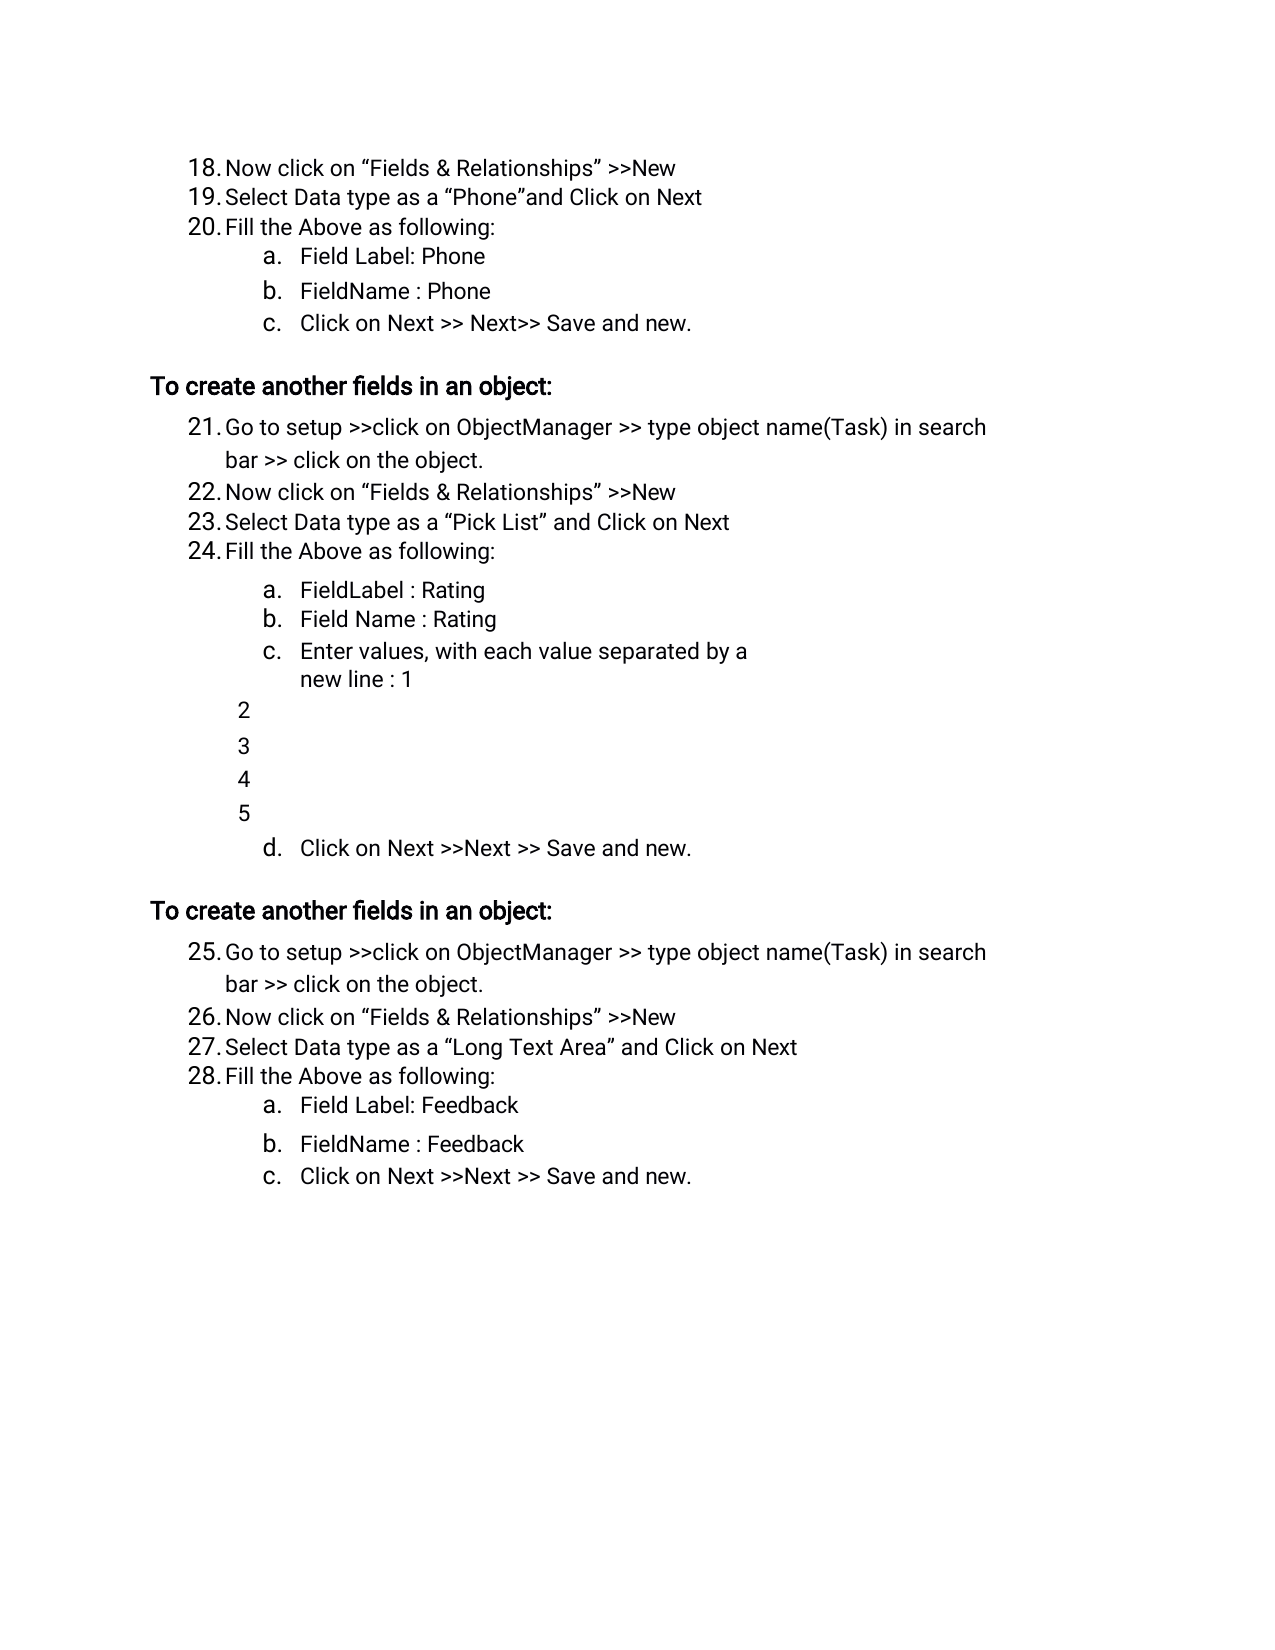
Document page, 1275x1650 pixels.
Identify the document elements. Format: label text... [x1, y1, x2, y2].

list Enter values, with each value separated by a new line : 1 [262, 637, 769, 693]
text 4 [237, 766, 1125, 793]
text 5 [237, 800, 1125, 827]
list Click on Next >>Next >> Save and new. [262, 833, 1125, 862]
list Now click on “Fields & Relationships” >>New [187, 475, 1125, 507]
list Now click on “Fields & Relationships” >>New [187, 150, 1125, 182]
list Go to setup >>click on ObjectManager >> type object name(Task) in search bar >> click on the object. [187, 934, 1012, 999]
list Select Data type as a “Phone”and Click on Next [187, 182, 1125, 212]
list Fill the Above as following: [187, 537, 1125, 566]
text 2 [237, 693, 1125, 725]
text 3 [237, 733, 1125, 760]
list Field Label: Feedback [262, 1090, 1125, 1120]
list Select Data type as a “Long Text Area” and Click on Next [187, 1032, 1125, 1061]
list FieldName : Feedback [262, 1129, 1125, 1158]
list Select Data type as a “Pick List” and Click on Next [187, 507, 1125, 537]
list FieldLabel : Rating [262, 575, 1125, 604]
subtitle To create another fields in an object: [150, 371, 1125, 401]
list Fill the Above as following: [187, 212, 1125, 241]
list Go to setup >>click on ObjectManager >> type object name(Task) in search bar >> click on the object. [187, 410, 1012, 475]
list Now click on “Fields & Relationships” >>New [187, 999, 1125, 1032]
list FieldName : Phone [262, 276, 1125, 306]
list Field Name : Rating [262, 604, 1125, 634]
list Field Label: Phone [262, 241, 1125, 270]
list Fill the Above as following: [187, 1061, 1125, 1090]
subtitle To create another fields in an object: [150, 895, 1125, 925]
list Click on Next >>Next >> Save and new. [262, 1161, 1125, 1190]
list Click on Next >> Next>> Save and new. [262, 309, 1125, 338]
